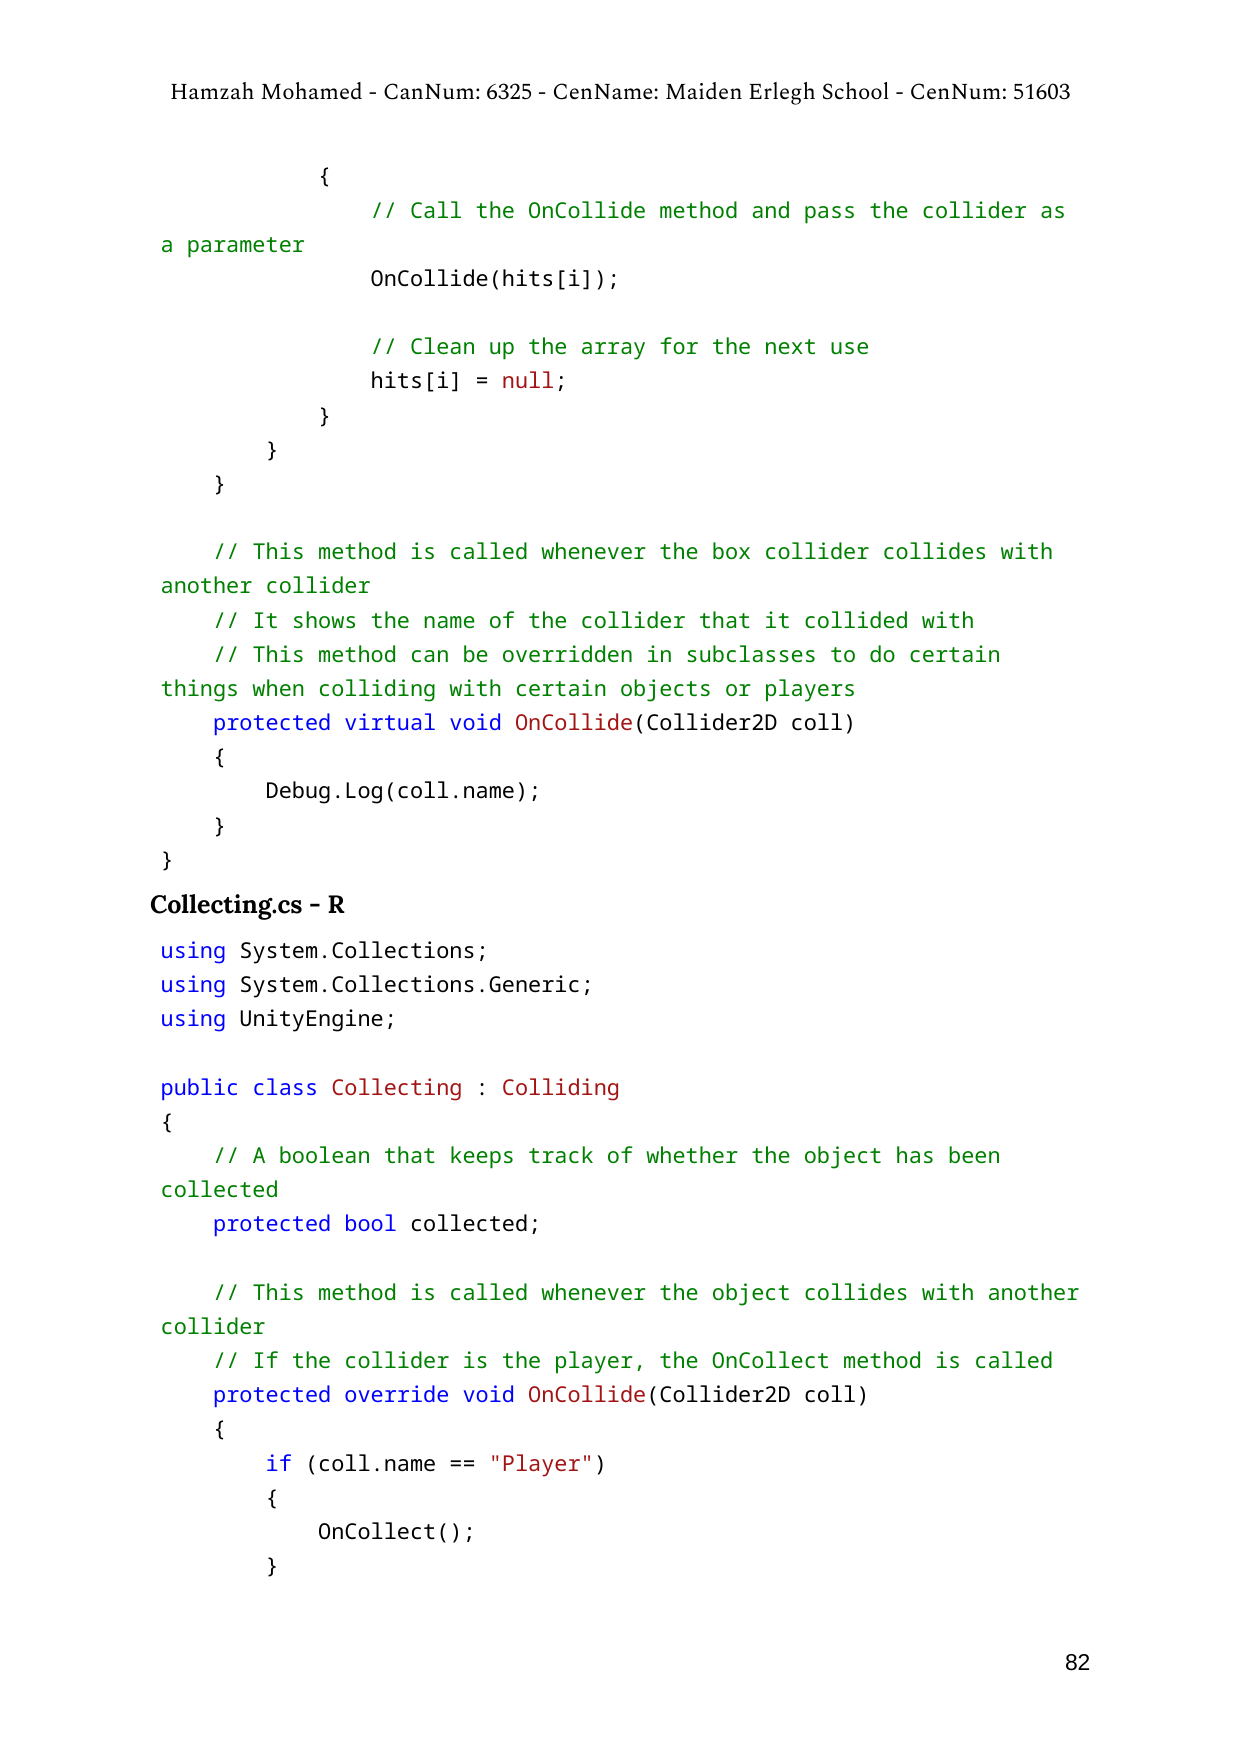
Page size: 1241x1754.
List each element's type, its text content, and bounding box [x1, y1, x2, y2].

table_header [150, 925, 1091, 1590]
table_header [150, 150, 1091, 888]
subtitle Collecting.cs - R [150, 888, 1090, 920]
